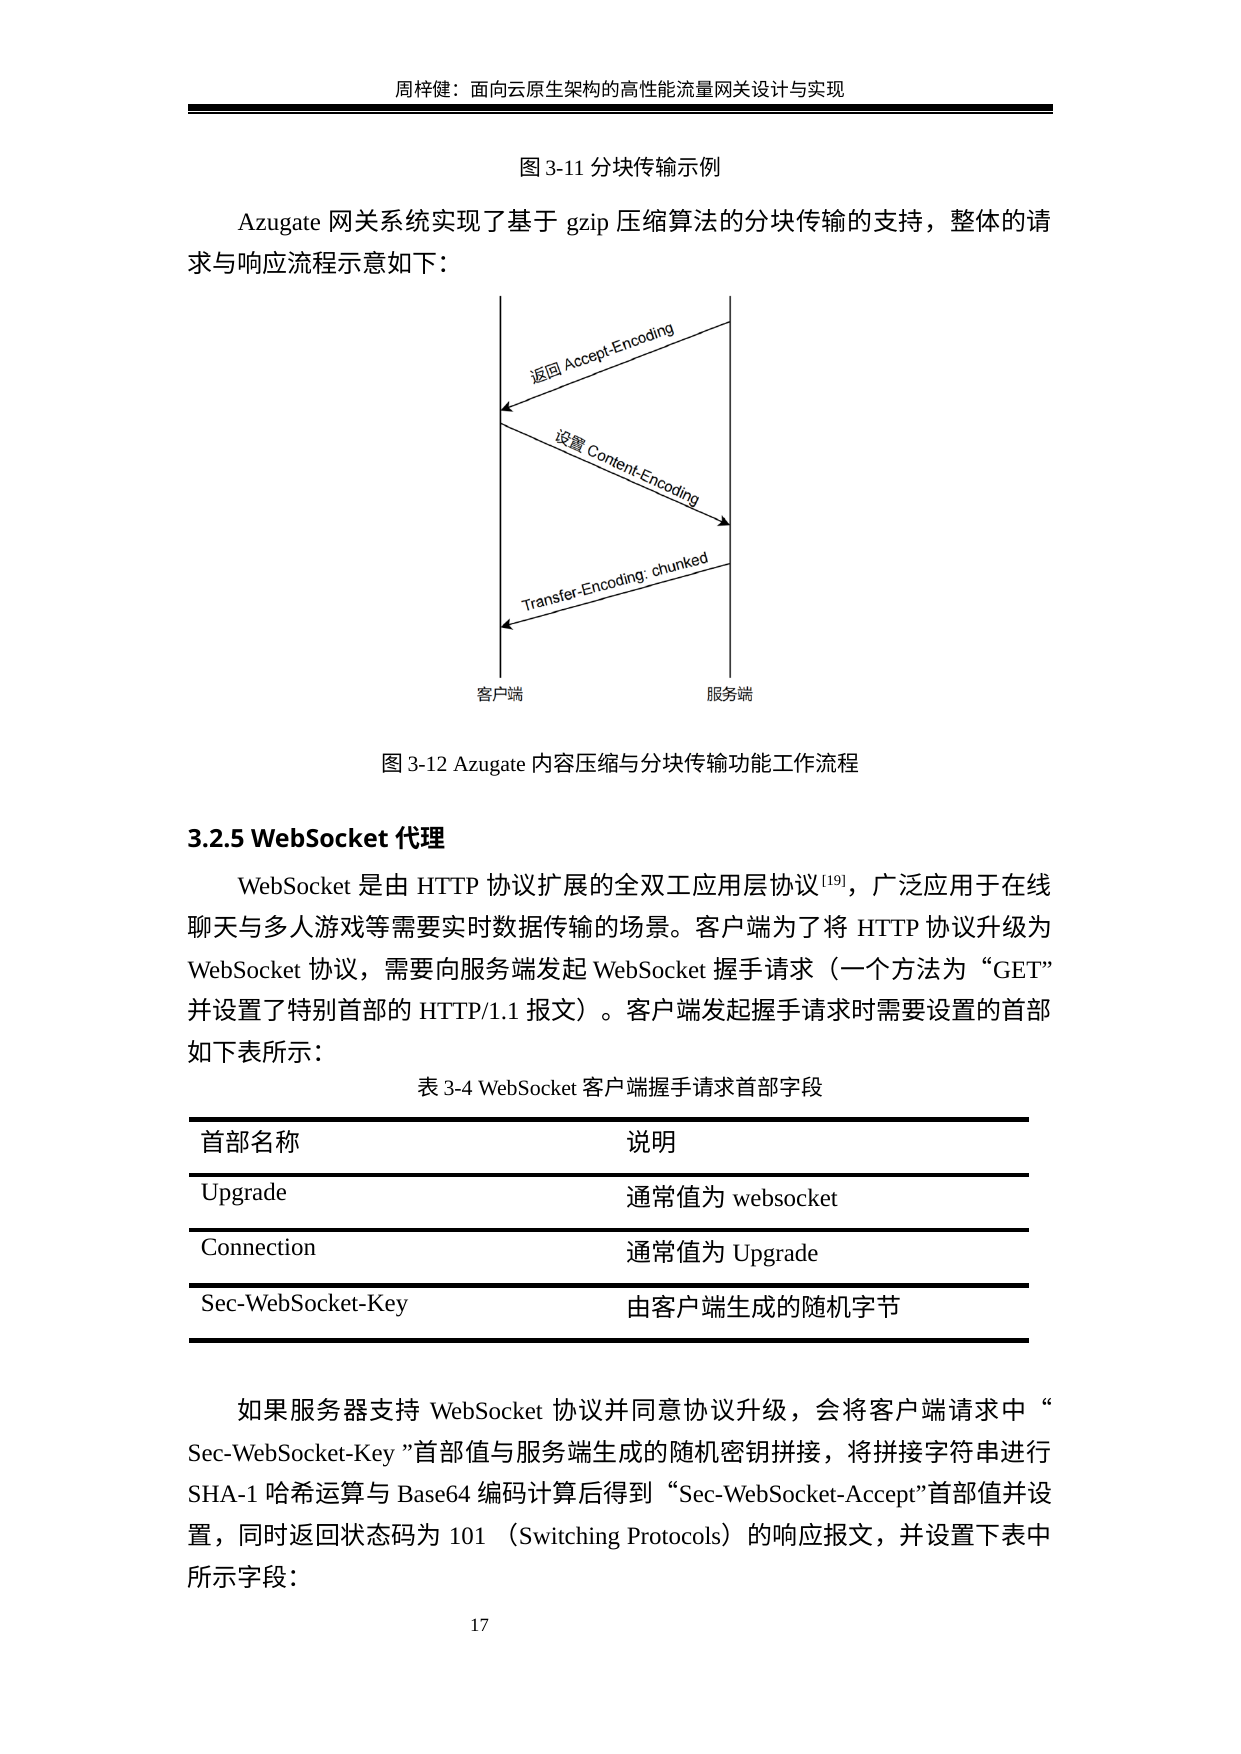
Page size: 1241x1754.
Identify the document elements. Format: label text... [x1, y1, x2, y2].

table_cell 通常值为 websocket [615, 1177, 1028, 1228]
text WebSocket 是由 HTTP 协议扩展的全双工应用层协议[19]，广泛应用于在线聊天与多人游戏等需要实时数据传输的场景。客户端为了将 HTTP 协议升级为 WebSocket 协议，需要向服务端发起WebSocket 握手请求（一个方法为“GET”并设置了特别首部的 HTTP/1.1 报文）。客户端发起握手请求时需要设置的首部如下表所示： [187, 861, 1053, 1070]
table_header 首部名称 [189, 1122, 615, 1172]
text Azugate 网关系统实现了基于 gzip 压缩算法的分块传输的支持，整体的请求与响应流程示意如下： [187, 197, 1053, 281]
picture [462, 280, 774, 732]
text 图3-11 分块传输示例 [187, 150, 1053, 182]
table_cell Connection [189, 1232, 615, 1283]
table_cell 由客户端生成的随机字节 [615, 1288, 1028, 1338]
table_cell Upgrade [189, 1177, 615, 1228]
table_header 说明 [615, 1122, 1028, 1172]
table_cell 通常值为 Upgrade [615, 1232, 1028, 1283]
table_cell Sec-WebSocket-Key [189, 1288, 615, 1338]
text 表3-4 WebSocket 客户端握手请求首部字段 [187, 1070, 1053, 1101]
text 图3-12 Azugate 内容压缩与分块传输功能工作流程 [187, 746, 1053, 778]
text 如果服务器支持 WebSocket 协议并同意协议升级，会将客户端请求中“ Sec-WebSocket-Key ”首部值与服务端生成的随机密钥拼接，将拼接字符串进行 SHA-1 哈希运算与 Base64 编码计算后得到“Sec-WebSocket-Accept”首部值并设置，同时返回状态码为 101 （Switching Protocols）的响应报文，并设置下表中所示字段： [187, 1386, 1053, 1594]
subtitle 3.2.5 WebSocket 代理 [187, 814, 1053, 856]
